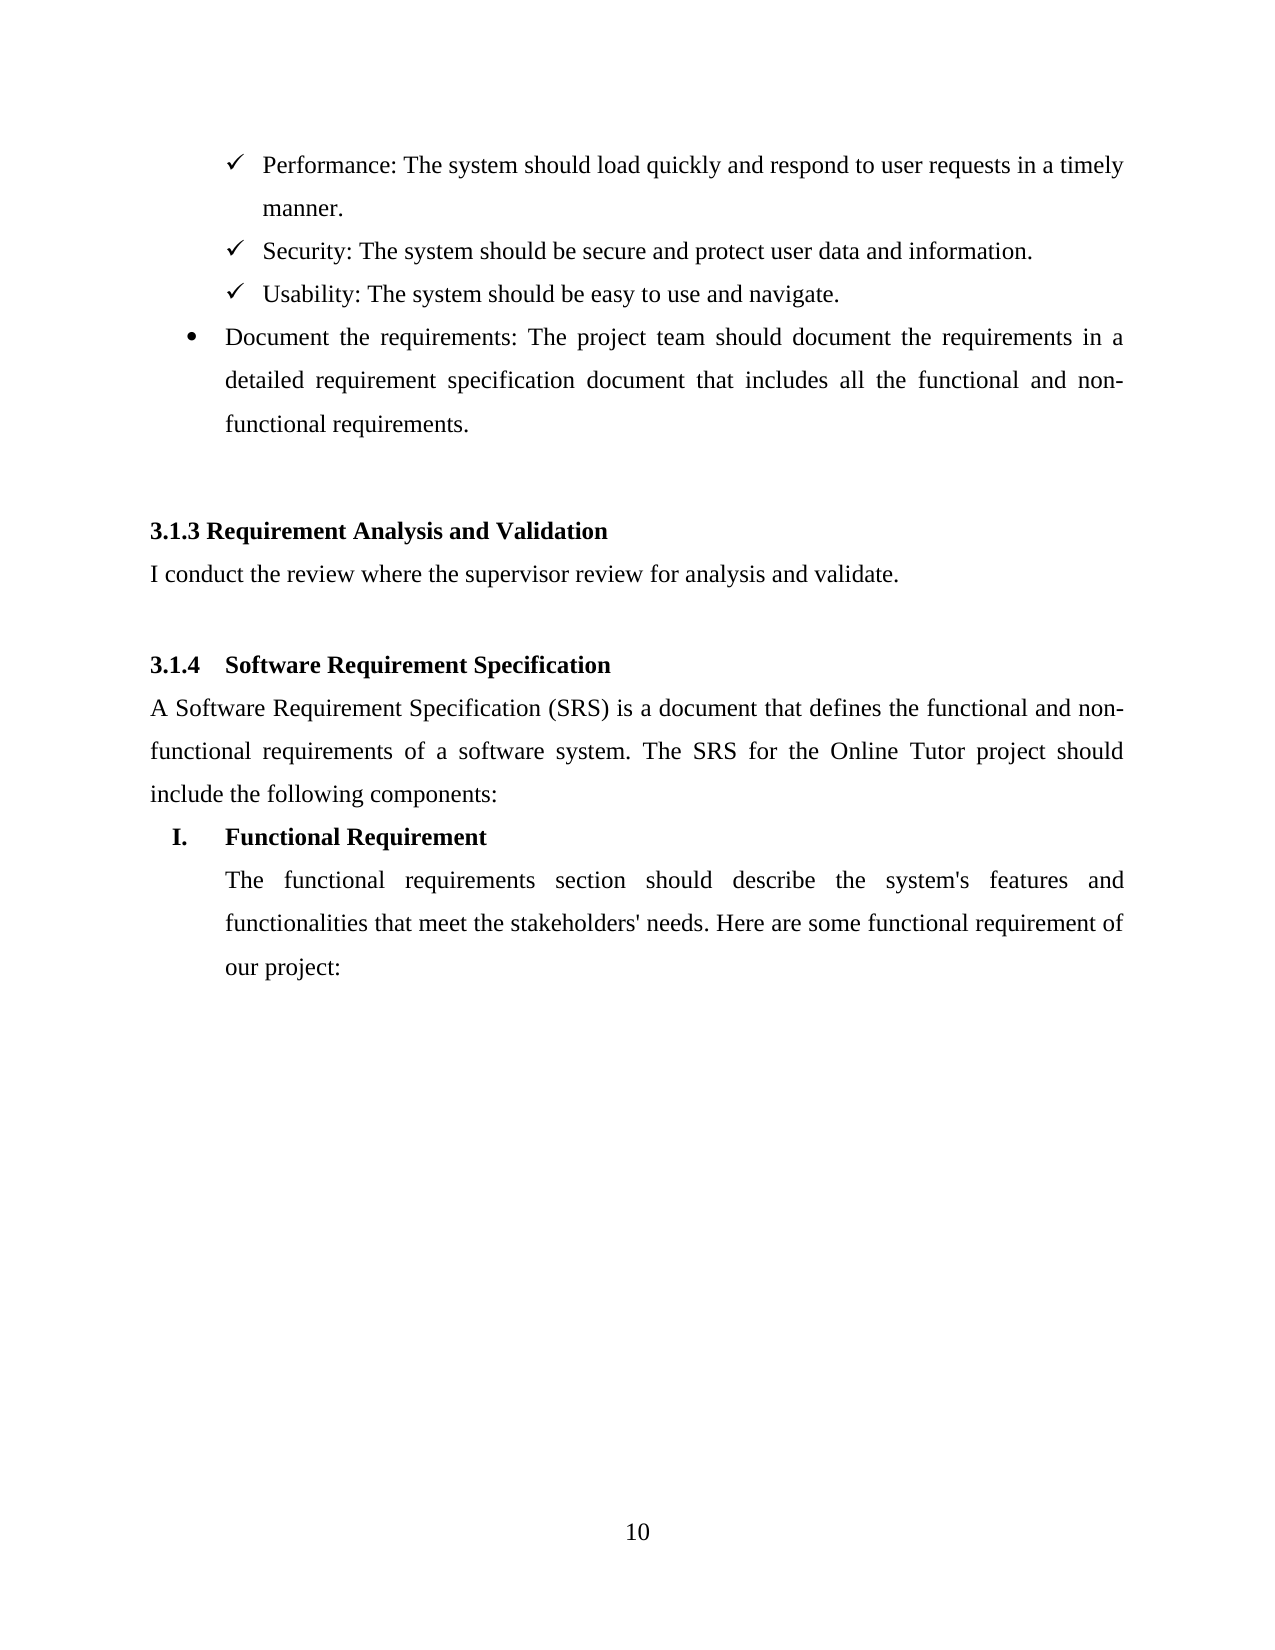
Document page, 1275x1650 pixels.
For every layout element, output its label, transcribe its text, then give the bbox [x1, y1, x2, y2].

list Document the requirements: The project team should document the requirements in a detailed requirement specification document that includes all the functional and non-functional requirements. [187, 322, 1125, 437]
list Usability: The system should be easy to use and navigate. [225, 279, 1125, 308]
list Functional Requirement [187, 822, 1125, 851]
list Performance: The system should load quickly and respond to user requests in a timely manner. [225, 150, 1125, 222]
text A Software Requirement Specification (SRS) is a document that defines the functional and non-functional requirements of a software system. The SRS for the Online Tutor project should include the following components: [150, 693, 1125, 808]
list Security: The system should be secure and protect user data and information. [225, 236, 1125, 265]
subtitle Software Requirement Specification [150, 650, 1125, 678]
text I conduct the review where the supervisor review for analysis and validate. [150, 559, 1125, 588]
subtitle 3.1.3 Requirement Analysis and Validation [150, 516, 1125, 545]
text The functional requirements section should describe the system's features and functionalities that meet the stakeholders' needs. Here are some functional requirement of our project: [225, 865, 1125, 980]
